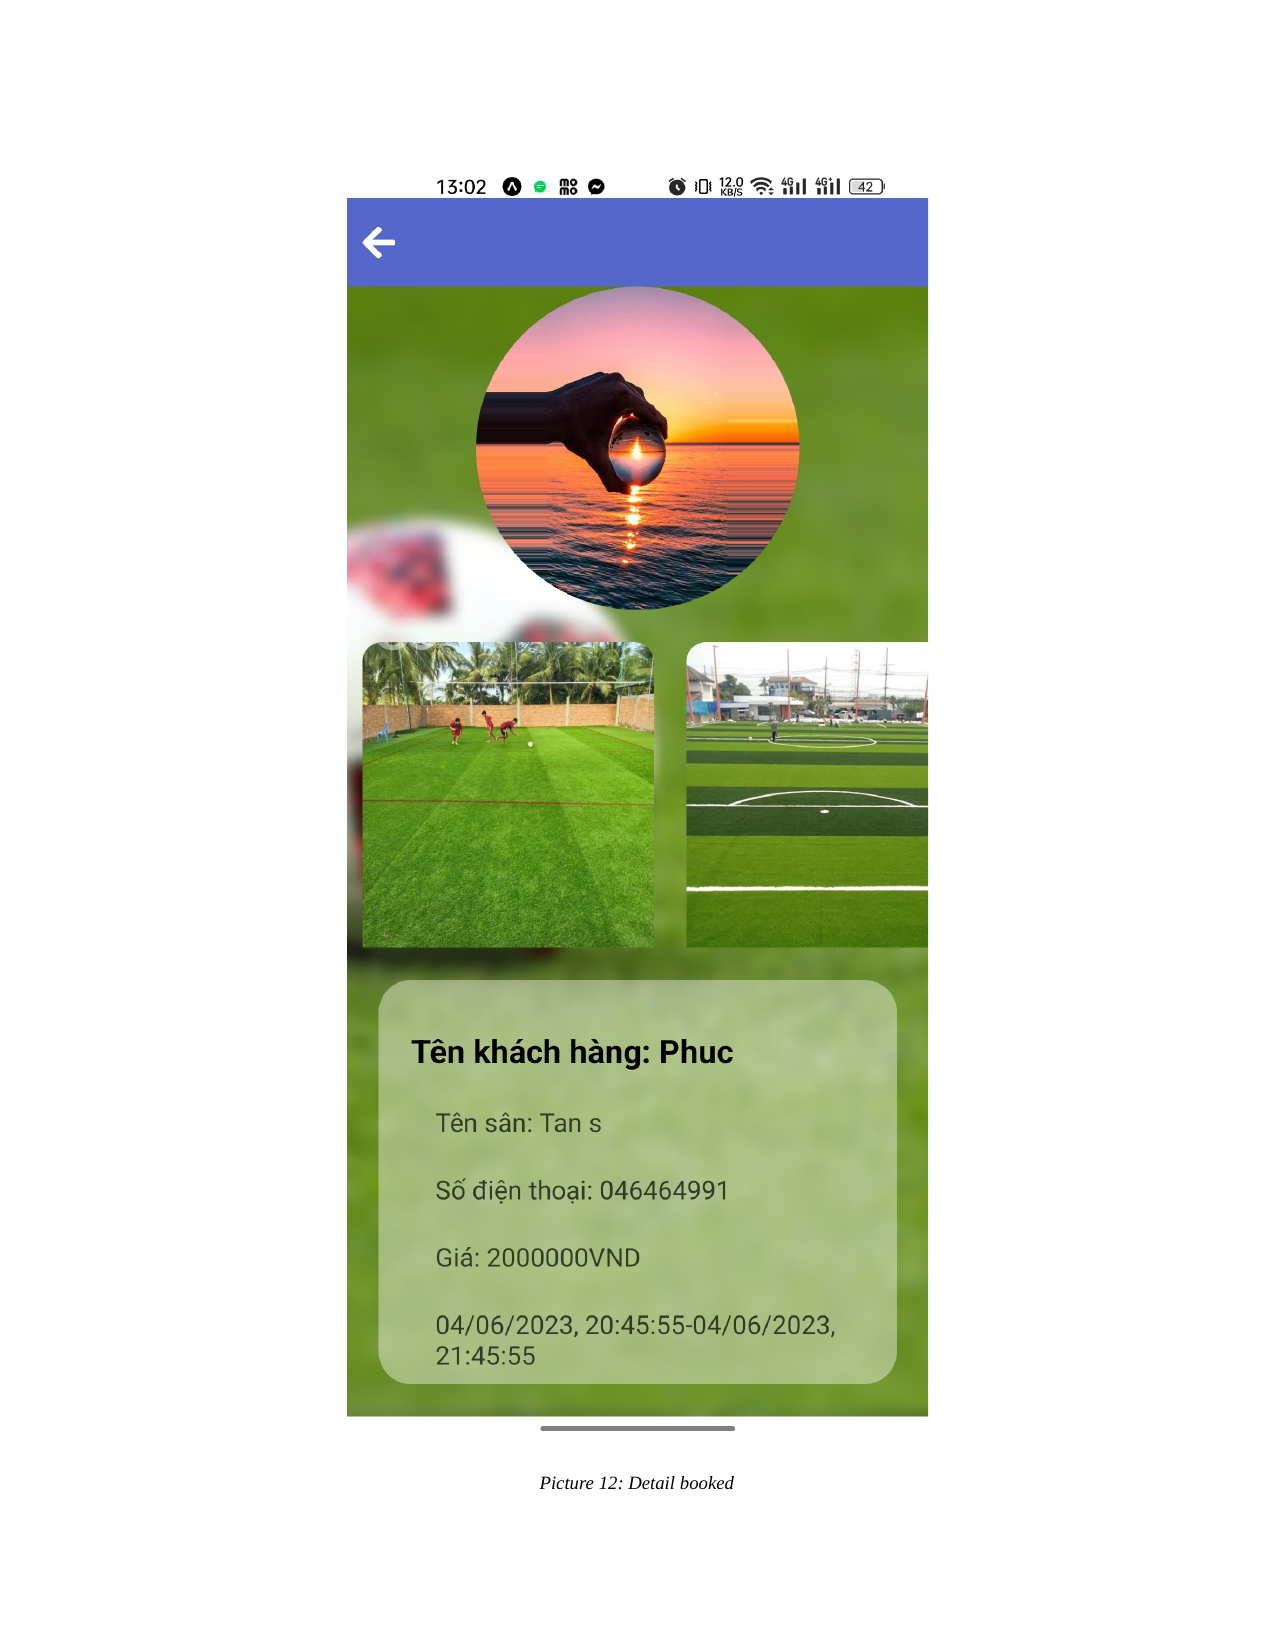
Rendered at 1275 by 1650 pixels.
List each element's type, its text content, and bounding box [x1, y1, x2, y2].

text Picture 12: Detail booked [150, 1472, 1125, 1494]
picture [347, 150, 929, 1442]
